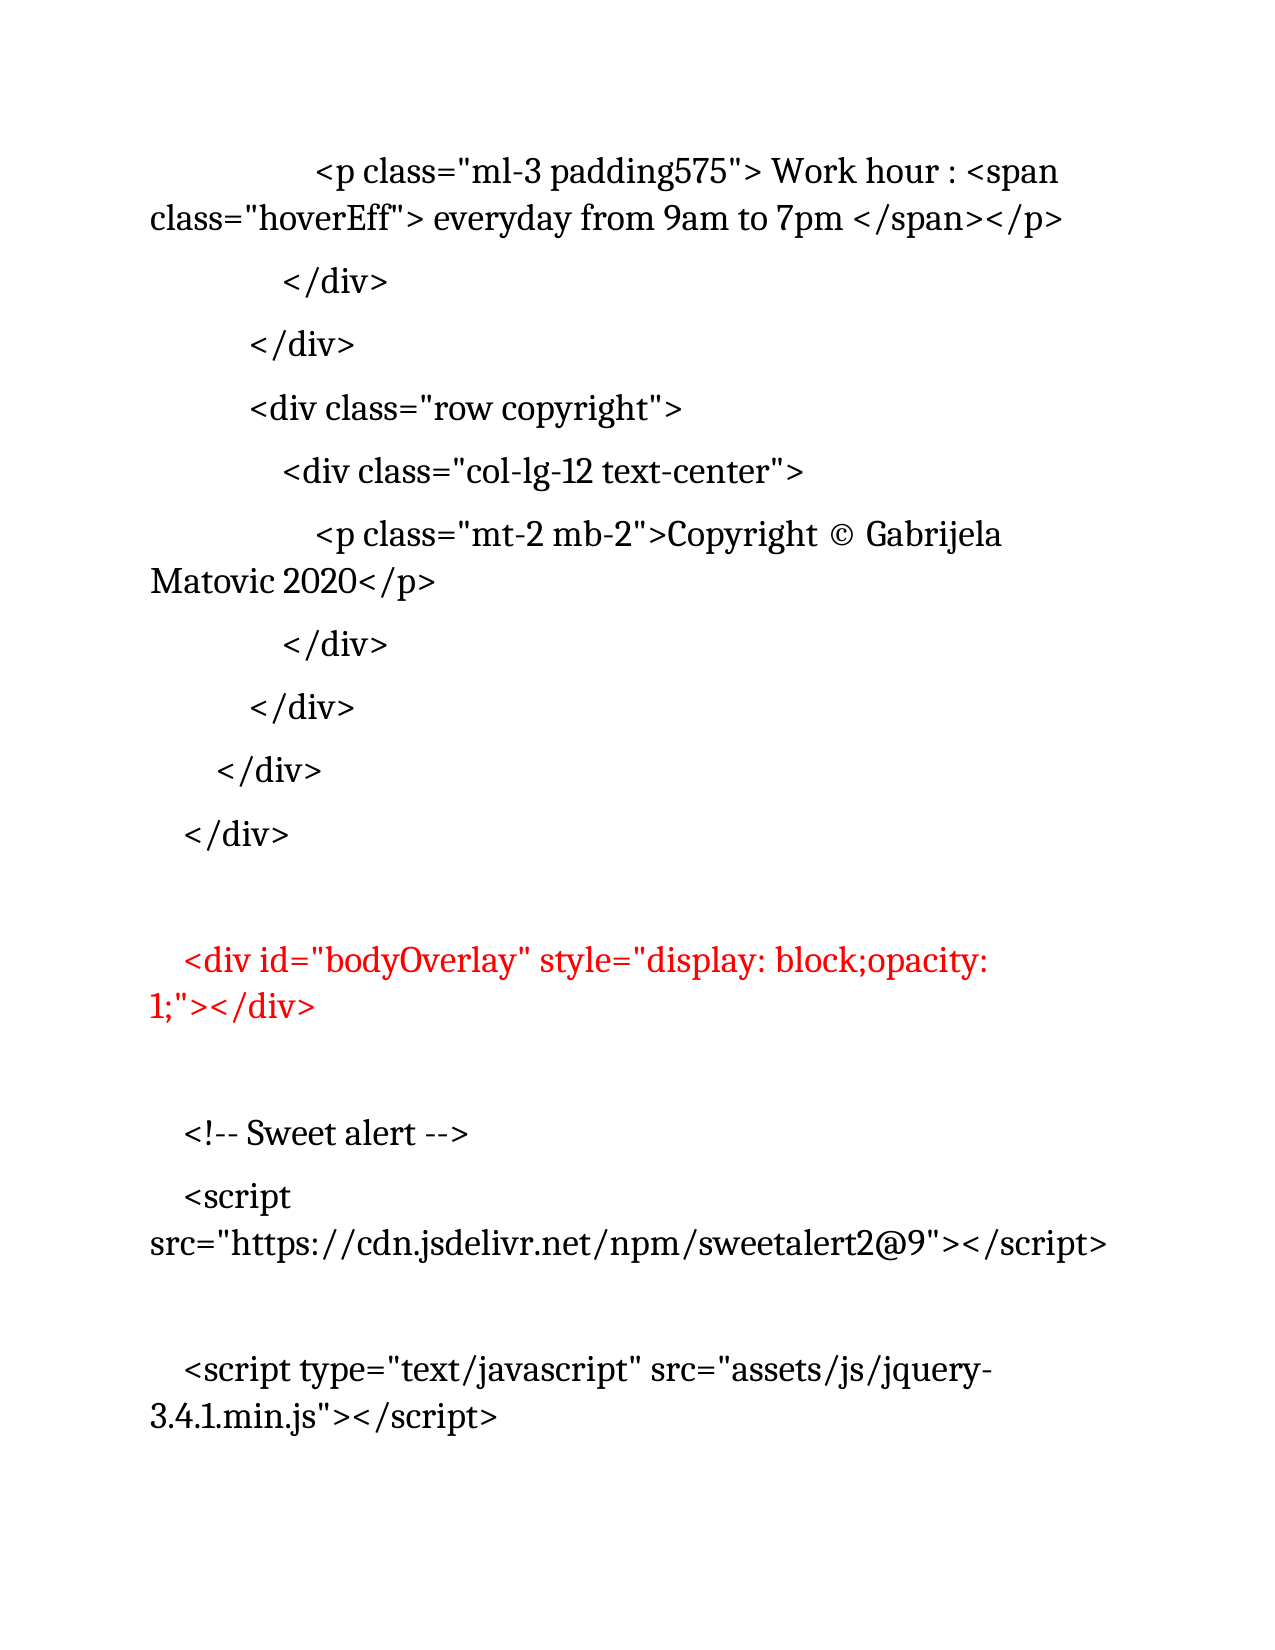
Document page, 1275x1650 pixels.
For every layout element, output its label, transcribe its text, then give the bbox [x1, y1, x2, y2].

text </div> [150, 812, 1125, 855]
text <p class="mt-2 mb-2">Copyright © Gabrijela Matovic 2020</p> [150, 513, 1125, 602]
text </div> [150, 686, 1125, 729]
text </div> [150, 622, 1125, 666]
text </div> [150, 323, 1125, 366]
text </div> [150, 260, 1125, 303]
text <div class="col-lg-12 text-center"> [150, 449, 1125, 493]
text <p class="ml-3 padding575"> Work hour : <span class="hoverEff"> everyday from 9am to 7pm </span></p> [150, 150, 1125, 240]
text <script src="https://cdn.jsdelivr.net/npm/sweetalert2@9"></script> [150, 1175, 1125, 1264]
text <script type="text/javascript" src="assets/js/jquery-3.4.1.min.js"></script> [150, 1348, 1125, 1438]
text <div class="row copyright"> [150, 386, 1125, 429]
text </div> [150, 749, 1125, 792]
text <div id="bodyOverlay" style="display: block;opacity: 1;"></div> [150, 939, 1125, 1028]
text <!-- Sweet alert --> [150, 1112, 1125, 1155]
